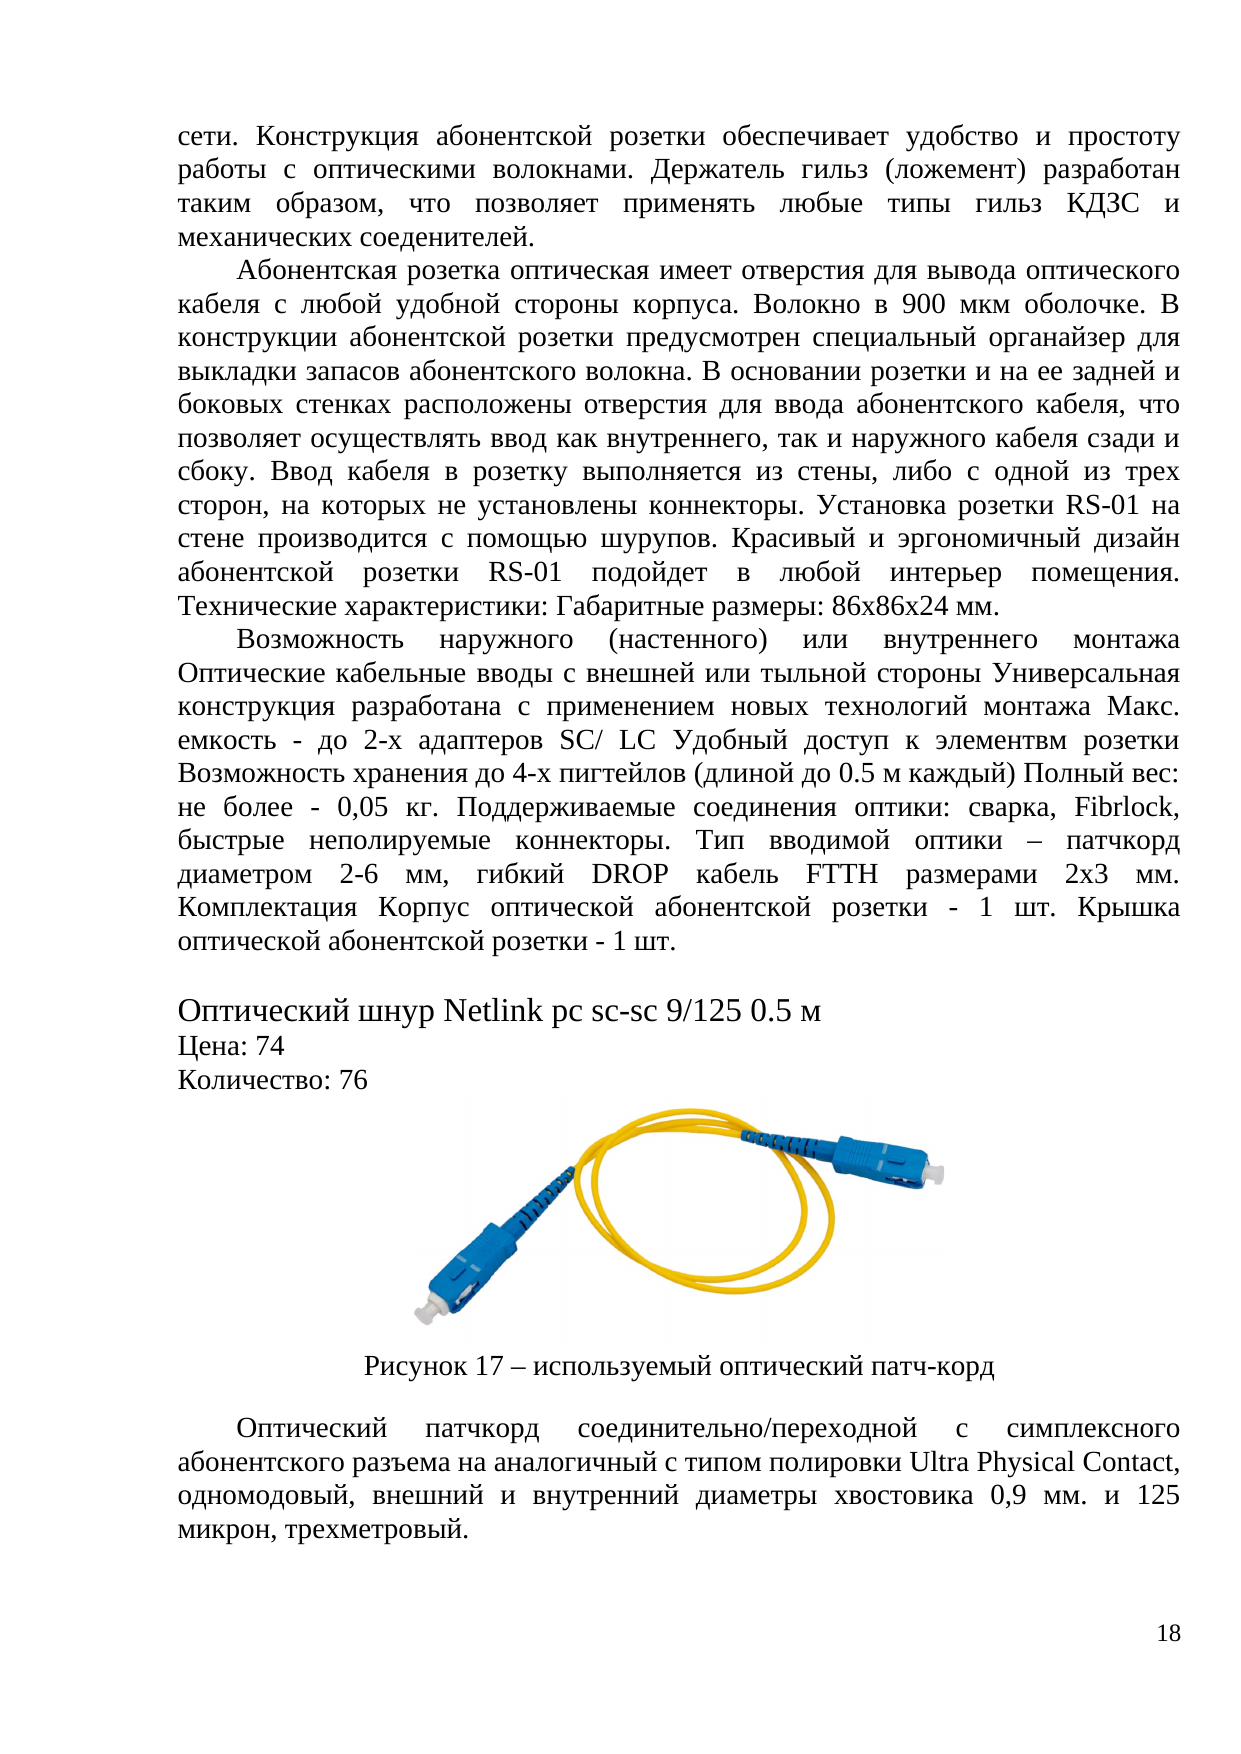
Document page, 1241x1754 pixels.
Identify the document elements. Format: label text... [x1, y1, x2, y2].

picture [414, 1095, 945, 1348]
text Оптический шнур Netlink рс sc-sc 9/125 0.5 м [177, 990, 1181, 1028]
text Цена: 74 [177, 1028, 1181, 1062]
text Оптический патчкорд соединительно/переходной с симплексного абонентского разъема на аналогичный с типом полировки Ultra Physical Contact, одномодовый, внешний и внутренний диаметры хвостовика 0,9 мм. и 125 микрон, трехметровый. [177, 1410, 1181, 1544]
text Количество: 76 [177, 1062, 1181, 1096]
text Абонентская розетка оптическая имеет отверстия для вывода оптического кабеля с любой удобной стороны корпуса. Волокно в 900 мкм оболочке. В конструкции абонентской розетки предусмотрен специальный органайзер для выкладки запасов абонентского волокна. В основании розетки и на ее задней и боковых стенках расположены отверстия для ввода абонентского кабеля, что позволяет осуществлять ввод как внутреннего, так и наружного кабеля сзади и сбоку. Ввод кабеля в розетку выполняется из стены, либо с одной из трех сторон, на которых не установлены коннекторы. Установка розетки RS-01 на стене производится с помощью шурупов. Красивый и эргономичный дизайн абонентской розетки RS-01 подойдет в любой интерьер помещения. Технические характеристики: Габаритные размеры: 86х86х24 мм. [177, 252, 1181, 621]
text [177, 118, 1181, 252]
text Возможность наружного (настенного) или внутреннего монтажа Оптические кабельные вводы с внешней или тыльной стороны Универсальная конструкция разработана с применением новых технологий монтажа Макс. емкость - до 2-х адаптеров SC/ LC Удобный доступ к элементвм розетки Возможность хранения до 4-х пигтейлов (длиной до 0.5 м каждый) Полный вес: не более - 0,05 кг. Поддерживаемые соединения оптики: сварка, Fibrlock, быстрые неполируемые коннекторы. Тип вводимой оптики – патчкорд диаметром 2-6 мм, гибкий DROP кабель FTTH размерами 2x3 мм. Комплектация Корпус оптической абонентской розетки - 1 шт. Крышка оптической абонентской розетки - 1 шт. [177, 621, 1181, 957]
text Рисунок 17 – используемый оптический патч-корд [177, 1348, 1181, 1382]
